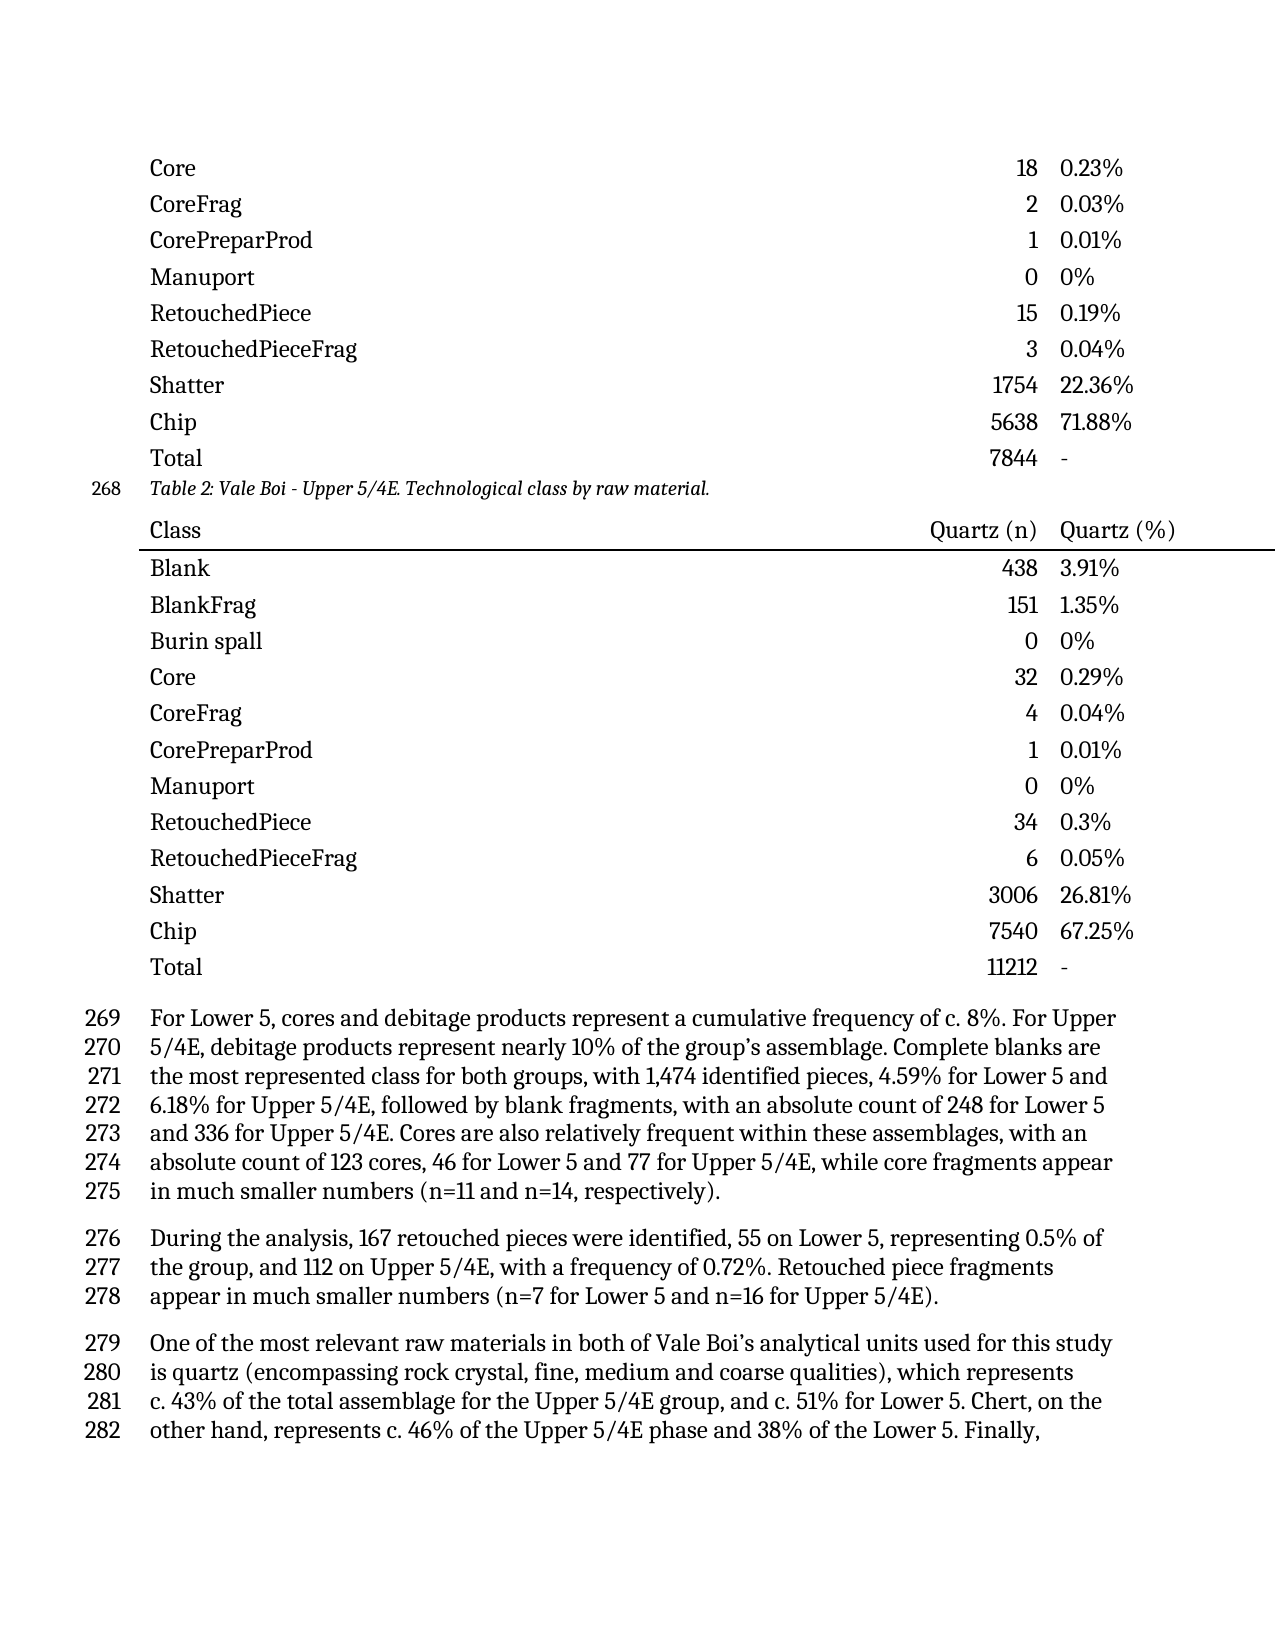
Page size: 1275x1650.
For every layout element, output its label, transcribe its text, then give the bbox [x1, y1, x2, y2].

table_cell 22.36% [1049, 368, 1275, 404]
table_cell CoreFrag [139, 696, 594, 732]
table_cell 0.04% [1049, 331, 1275, 367]
table_cell 0.3% [1049, 804, 1275, 841]
table_cell Manuport [139, 768, 594, 804]
table_cell - [1049, 949, 1275, 986]
table_header Class [139, 513, 594, 549]
table_cell 0 [594, 768, 1049, 804]
table_cell Chip [139, 404, 594, 440]
table_cell 0% [1049, 623, 1275, 659]
table_cell 7540 [594, 913, 1049, 949]
table_cell 0% [1049, 259, 1275, 295]
table_cell Total [139, 949, 594, 986]
table_cell 67.25% [1049, 913, 1275, 949]
table_cell BlankFrag [139, 587, 594, 623]
table_cell Burin spall [139, 623, 594, 659]
text During the analysis, 167 retouched pieces were identified, 55 on Lower 5, representing 0.5% of the group, and 112 on Upper 5/4E, with a frequency of 0.72%. Retouched piece fragments appear in much smaller numbers (n=7 for Lower 5 and n=16 for Upper 5/4E). [150, 1224, 1125, 1311]
table_cell Shatter [139, 368, 594, 404]
table_cell 1 [594, 732, 1049, 768]
table_cell 0% [1049, 768, 1275, 804]
table_cell - [1049, 440, 1275, 476]
table_cell 438 [594, 551, 1049, 587]
table_cell Chip [139, 913, 594, 949]
table_cell 0.04% [1049, 696, 1275, 732]
table_cell 11212 [594, 949, 1049, 986]
table_cell 0.03% [1049, 186, 1275, 222]
table_cell 2 [594, 186, 1049, 222]
table_cell 1.35% [1049, 587, 1275, 623]
table_cell 3 [594, 331, 1049, 367]
table_header Quartz (%) [1049, 513, 1275, 549]
table_cell 0.29% [1049, 659, 1275, 696]
table_cell 1 [594, 223, 1049, 259]
table_cell Blank [139, 551, 594, 587]
table_cell CorePreparProd [139, 223, 594, 259]
table_cell 0.05% [1049, 841, 1275, 877]
table_cell 7844 [594, 440, 1049, 476]
table_cell 0.23% [1049, 150, 1275, 186]
table_cell 6 [594, 841, 1049, 877]
table_cell 0.01% [1049, 732, 1275, 768]
table_cell 26.81% [1049, 877, 1275, 913]
table_cell 151 [594, 587, 1049, 623]
table_cell 18 [594, 150, 1049, 186]
table_cell Core [139, 150, 594, 186]
table_cell CorePreparProd [139, 732, 594, 768]
table_cell Manuport [139, 259, 594, 295]
table_cell 15 [594, 295, 1049, 331]
table_cell 3006 [594, 877, 1049, 913]
table_header Quartz (n) [594, 513, 1049, 549]
table_cell 0 [594, 623, 1049, 659]
table_cell 1754 [594, 368, 1049, 404]
table_cell 32 [594, 659, 1049, 696]
table_cell 4 [594, 696, 1049, 732]
table_cell Core [139, 659, 594, 696]
table_cell RetouchedPiece [139, 295, 594, 331]
table_cell CoreFrag [139, 186, 594, 222]
table_cell 34 [594, 804, 1049, 841]
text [150, 1329, 1125, 1444]
table_cell RetouchedPiece [139, 804, 594, 841]
text Table 2: Vale Boi - Upper 5/4E. Technological class by raw material. [150, 476, 1125, 500]
table_cell 0.01% [1049, 223, 1275, 259]
table_cell 0 [594, 259, 1049, 295]
table_cell 71.88% [1049, 404, 1275, 440]
table_cell Shatter [139, 877, 594, 913]
text For Lower 5, cores and debitage products represent a cumulative frequency of c. 8%. For Upper 5/4E, debitage products represent nearly 10% of the group’s assemblage. Complete blanks are the most represented class for both groups, with 1,474 identified pieces, 4.59% for Lower 5 and 6.18% for Upper 5/4E, followed by blank fragments, with an absolute count of 248 for Lower 5 and 336 for Upper 5/4E. Cores are also relatively frequent within these assemblages, with an absolute count of 123 cores, 46 for Lower 5 and 77 for Upper 5/4E, while core fragments appear in much smaller numbers (n=11 and n=14, respectively). [150, 1004, 1125, 1206]
table_cell 3.91% [1049, 551, 1275, 587]
table_cell RetouchedPieceFrag [139, 841, 594, 877]
table_cell 5638 [594, 404, 1049, 440]
table_cell Total [139, 440, 594, 476]
table_cell 0.19% [1049, 295, 1275, 331]
table_cell RetouchedPieceFrag [139, 331, 594, 367]
